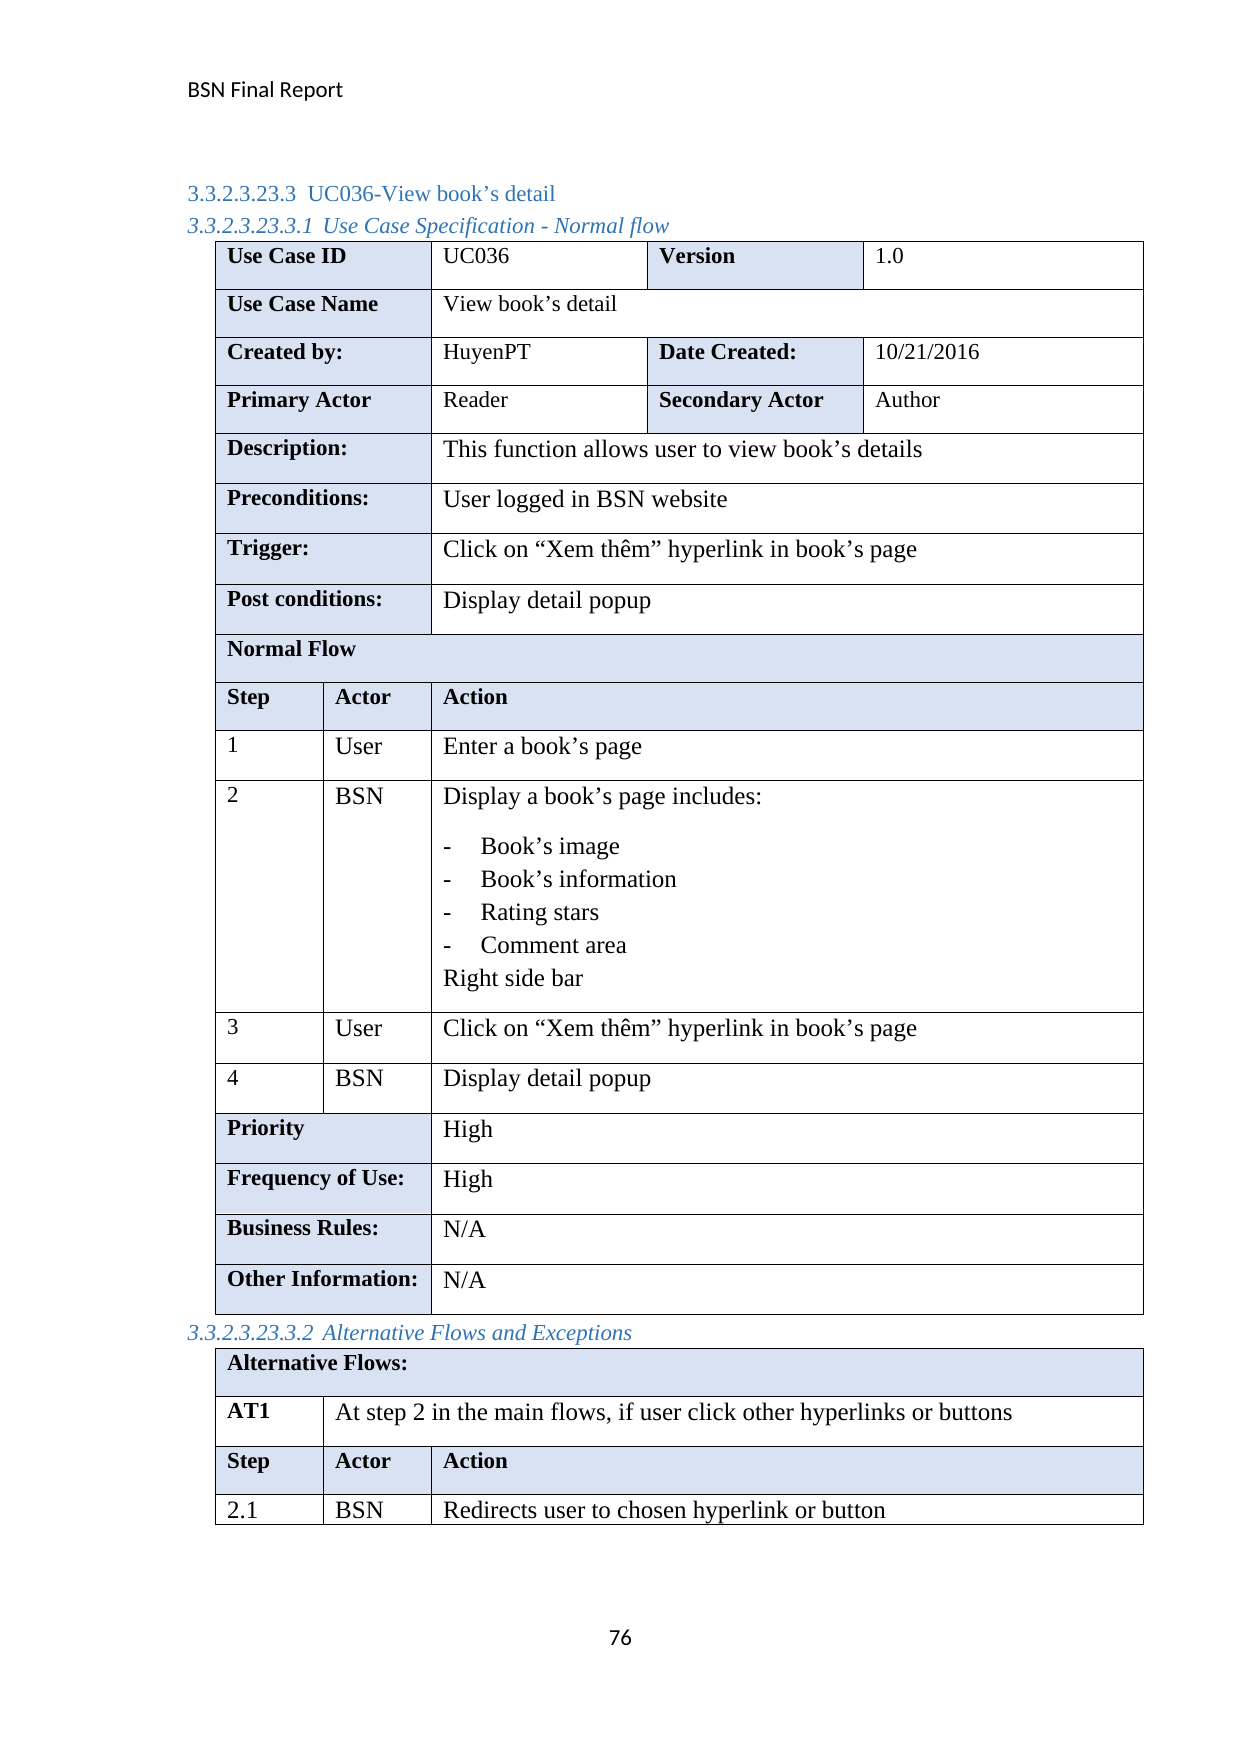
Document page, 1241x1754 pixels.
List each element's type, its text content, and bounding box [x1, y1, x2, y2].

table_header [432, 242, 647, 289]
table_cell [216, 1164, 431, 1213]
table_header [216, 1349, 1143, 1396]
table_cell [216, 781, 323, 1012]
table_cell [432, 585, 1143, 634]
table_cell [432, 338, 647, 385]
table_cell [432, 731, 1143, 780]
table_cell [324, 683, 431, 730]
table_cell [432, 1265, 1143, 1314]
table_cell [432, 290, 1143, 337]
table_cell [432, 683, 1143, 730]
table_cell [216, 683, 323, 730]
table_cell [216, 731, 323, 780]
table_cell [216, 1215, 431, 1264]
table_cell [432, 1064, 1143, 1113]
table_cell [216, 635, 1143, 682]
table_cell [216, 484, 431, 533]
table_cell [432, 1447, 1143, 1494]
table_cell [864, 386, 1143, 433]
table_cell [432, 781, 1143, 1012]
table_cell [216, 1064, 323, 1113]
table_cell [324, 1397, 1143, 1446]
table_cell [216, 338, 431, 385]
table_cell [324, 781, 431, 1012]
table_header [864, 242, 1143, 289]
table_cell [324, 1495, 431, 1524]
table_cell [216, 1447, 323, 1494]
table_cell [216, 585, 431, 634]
subtitle UC036-View book’s detail [187, 180, 1053, 206]
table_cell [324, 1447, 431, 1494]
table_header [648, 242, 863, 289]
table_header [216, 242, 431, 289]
subtitle Alternative Flows and Exceptions [187, 1319, 1053, 1346]
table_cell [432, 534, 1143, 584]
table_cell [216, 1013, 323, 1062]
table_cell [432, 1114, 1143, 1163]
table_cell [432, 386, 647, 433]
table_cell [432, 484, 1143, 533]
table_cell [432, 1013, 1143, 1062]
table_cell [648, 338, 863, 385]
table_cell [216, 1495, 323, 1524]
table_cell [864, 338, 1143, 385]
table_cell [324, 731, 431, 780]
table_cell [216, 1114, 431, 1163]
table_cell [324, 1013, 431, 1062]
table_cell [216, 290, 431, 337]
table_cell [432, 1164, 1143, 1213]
subtitle Use Case Specification - Normal flow [187, 213, 1053, 239]
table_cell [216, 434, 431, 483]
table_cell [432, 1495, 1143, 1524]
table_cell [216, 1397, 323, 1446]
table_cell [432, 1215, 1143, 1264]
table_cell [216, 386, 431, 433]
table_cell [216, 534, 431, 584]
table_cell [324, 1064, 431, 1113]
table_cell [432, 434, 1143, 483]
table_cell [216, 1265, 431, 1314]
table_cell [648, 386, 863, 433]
